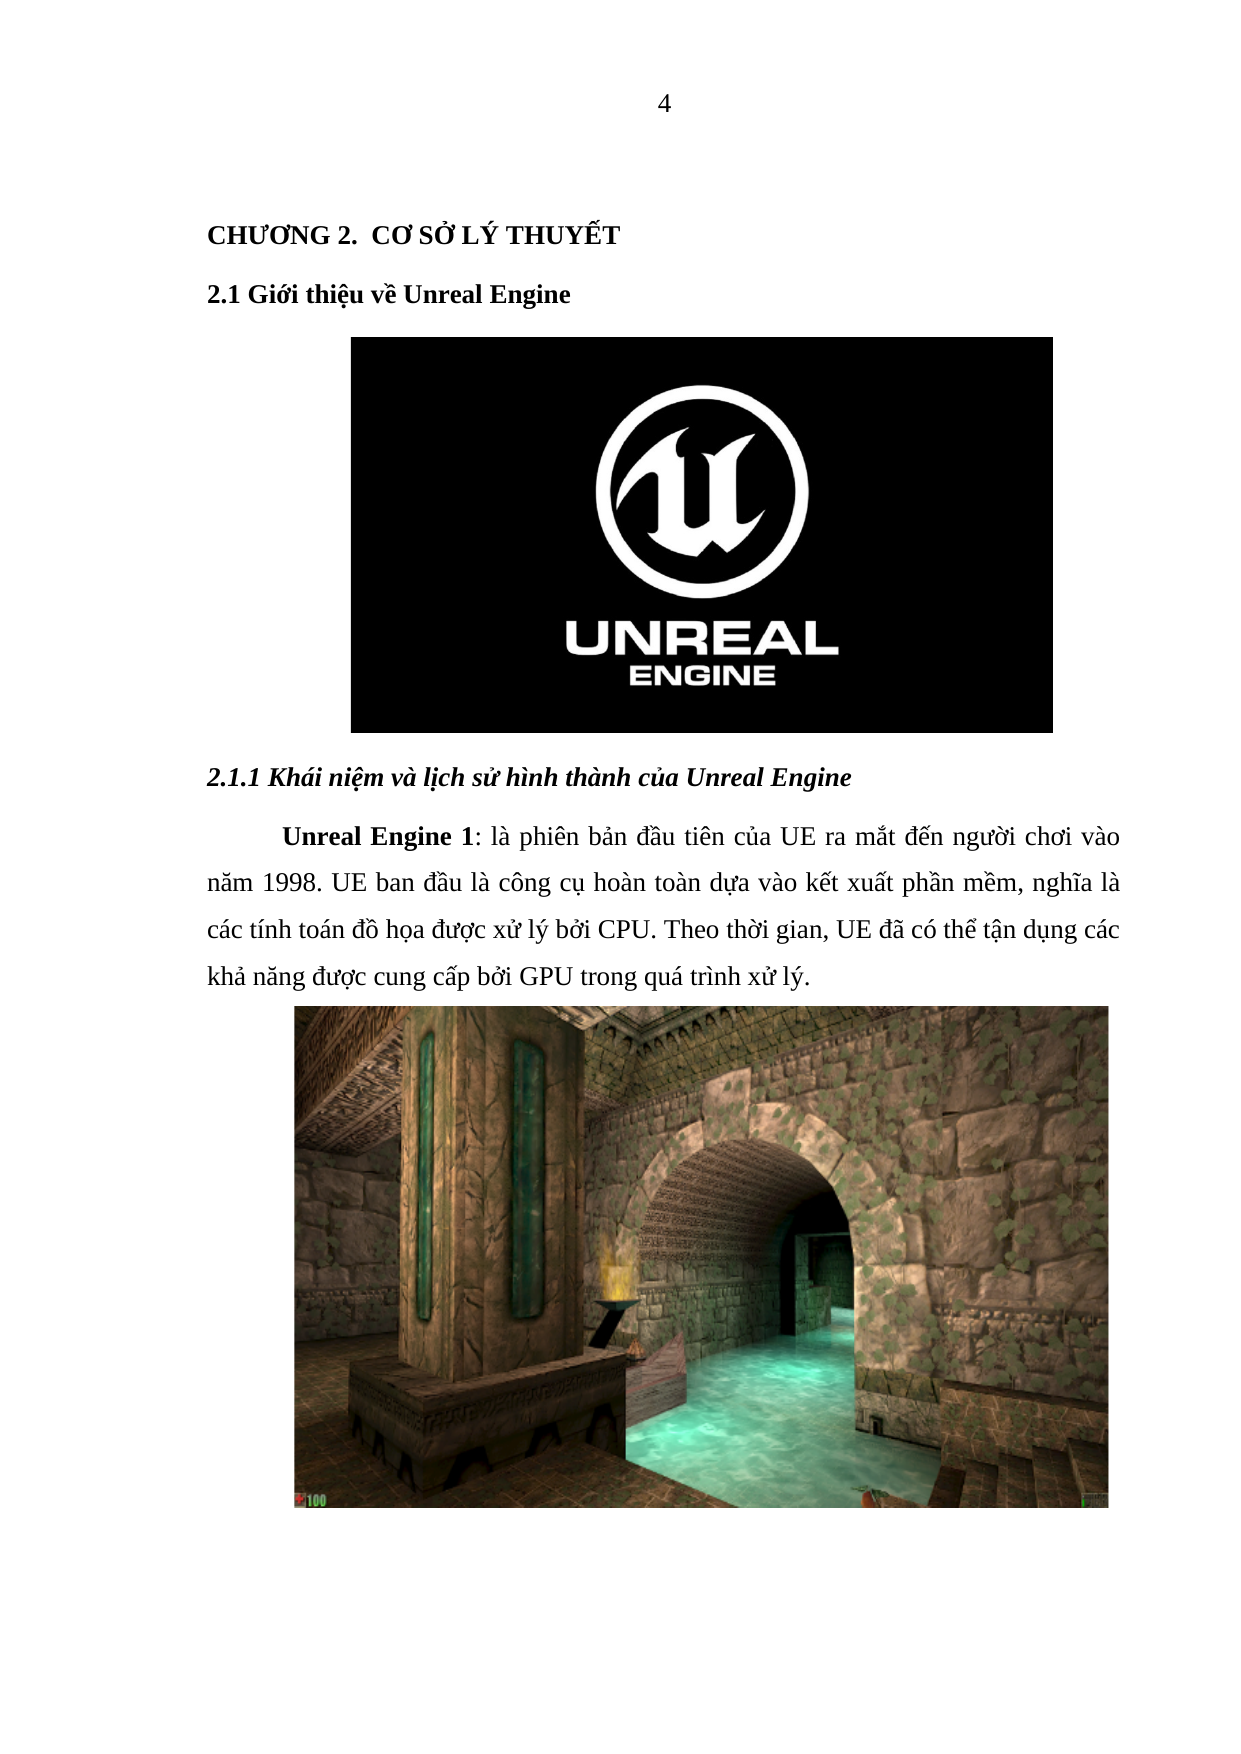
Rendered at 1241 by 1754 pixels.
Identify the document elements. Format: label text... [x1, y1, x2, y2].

subtitle Khái niệm và lịch sử hình thành của Unreal Engine [207, 761, 1122, 792]
text Unreal Engine 1: là phiên bản đầu tiên của UE ra mắt đến người chơi vào năm 1998. UE ban đầu là công cụ hoàn toàn dựa vào kết xuất phần mềm, nghĩa là các tính toán đồ họa được xử lý bởi CPU. Theo thời gian, UE đã có thể tận dụng các khả năng được cung cấp bởi GPU trong quá trình xử lý. [207, 820, 1122, 991]
subtitle CƠ SỞ LÝ THUYẾT [207, 219, 1122, 250]
subtitle Giới thiệu về Unreal Engine [207, 278, 1122, 309]
picture [350, 337, 1053, 733]
picture [294, 1006, 1110, 1508]
